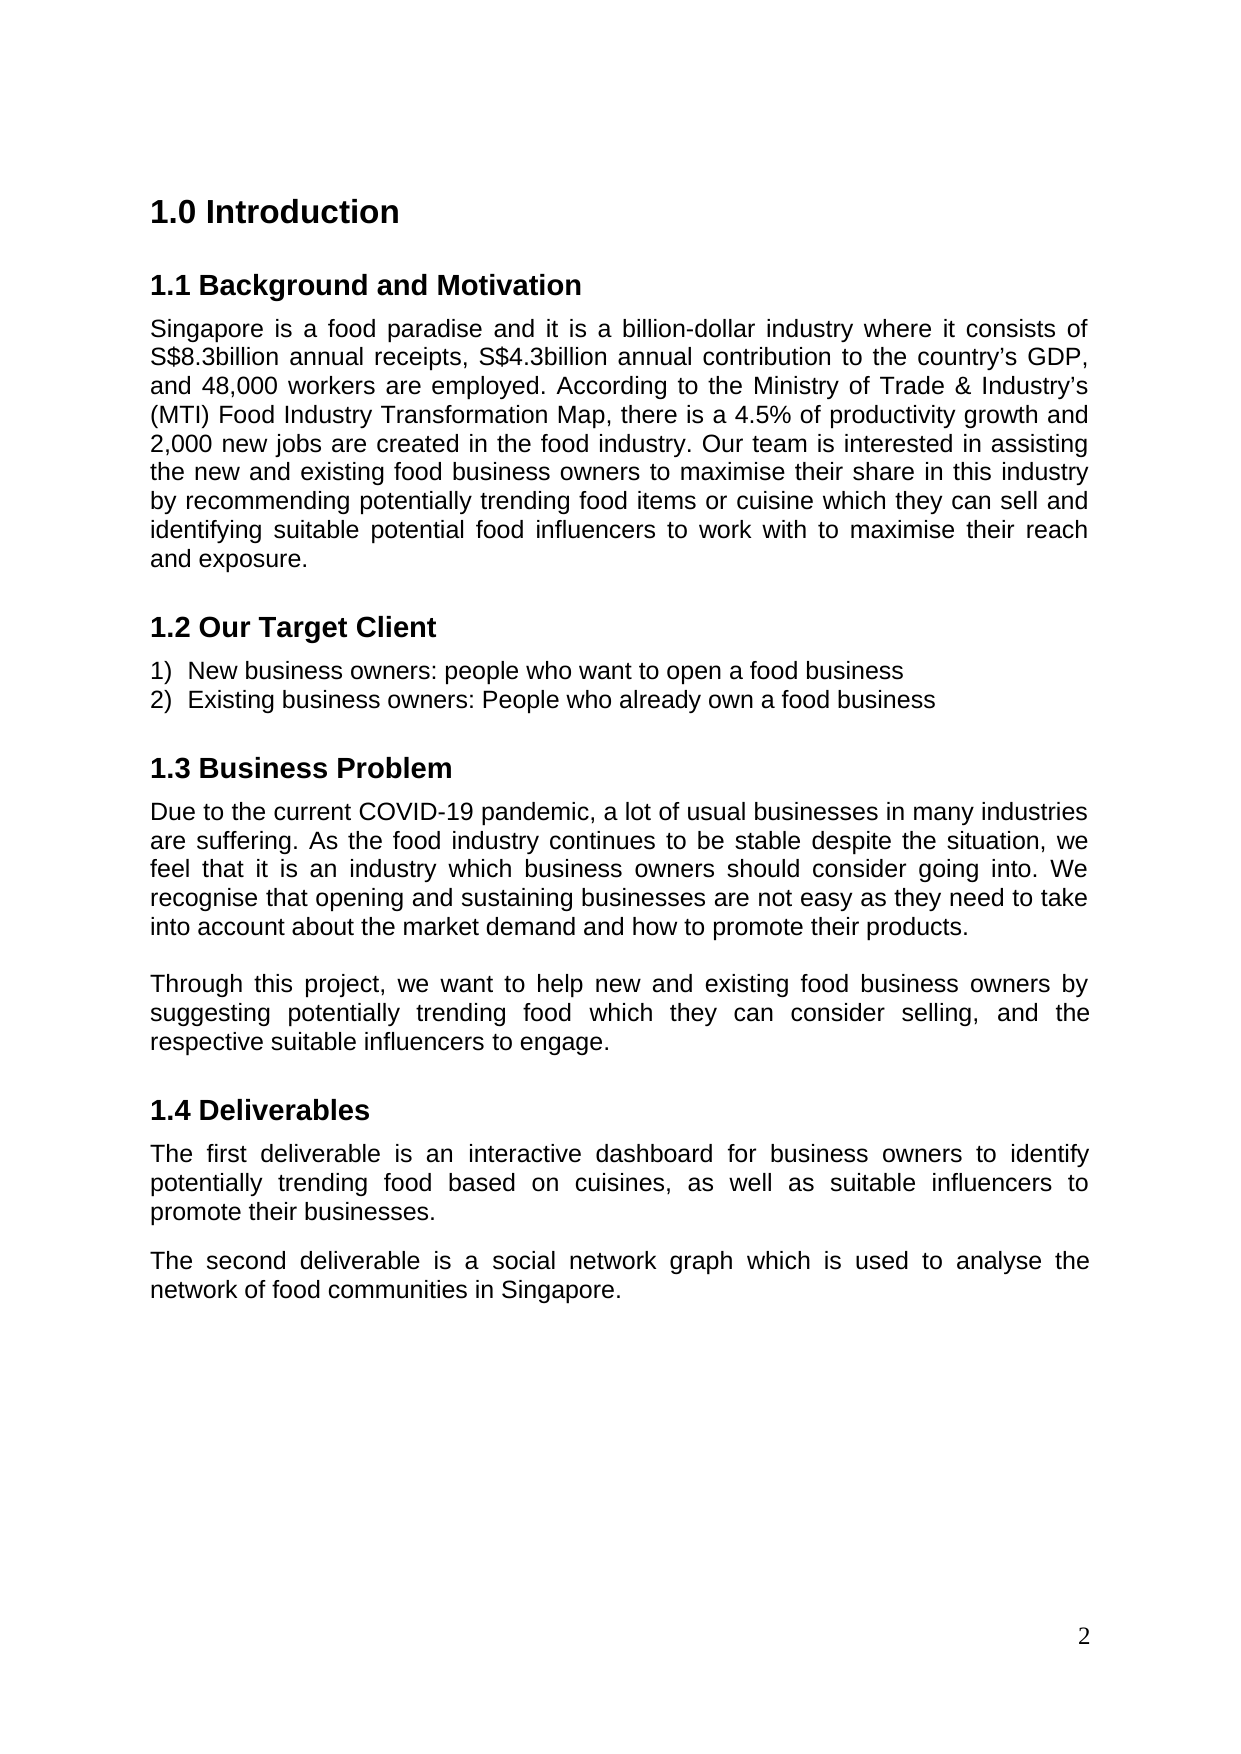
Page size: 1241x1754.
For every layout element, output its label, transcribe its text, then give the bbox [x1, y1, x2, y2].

list New business owners: people who want to open a food business [150, 656, 1090, 685]
text Singapore is a food paradise and it is a billion-dollar industry where it consists of S$8.3billion annual receipts, S$4.3billion annual contribution to the country’s GDP, and 48,000 workers are employed. According to the Ministry of Trade & Industry’s (MTI) Food Industry Transformation Map, there is a 4.5% of productivity growth and 2,000 new jobs are created in the food industry. Our team is interested in assisting the new and existing food business owners to maximise their share in this industry by recommending potentially trending food items or cuisine which they can sell and identifying suitable potential food influencers to work with to maximise their reach and exposure. [150, 314, 1090, 572]
text Due to the current COVID-19 pandemic, a lot of usual businesses in many industries are suffering. As the food industry continues to be stable despite the situation, we feel that it is an industry which business owners should consider going into. We recognise that opening and sustaining businesses are not easy as they need to take into account about the market demand and how to promote their products. [150, 797, 1090, 941]
text The first deliverable is an interactive dashboard for business owners to identify potentially trending food based on cuisines, as well as suitable influencers to promote their businesses. [150, 1139, 1090, 1226]
subtitle 1.1 Background and Motivation [150, 268, 1090, 301]
list Existing business owners: People who already own a food business [150, 685, 1090, 713]
text The second deliverable is a social network graph which is used to analyse the network of food communities in Singapore. [150, 1246, 1090, 1304]
subtitle 1.0 Introduction [150, 192, 1090, 230]
text Through this project, we want to help new and existing food business owners by suggesting potentially trending food which they can consider selling, and the respective suitable influencers to engage. [150, 969, 1090, 1056]
subtitle 1.2 Our Target Client [150, 610, 1090, 643]
subtitle 1.3 Business Problem [150, 751, 1090, 784]
subtitle 1.4 Deliverables [150, 1093, 1090, 1127]
